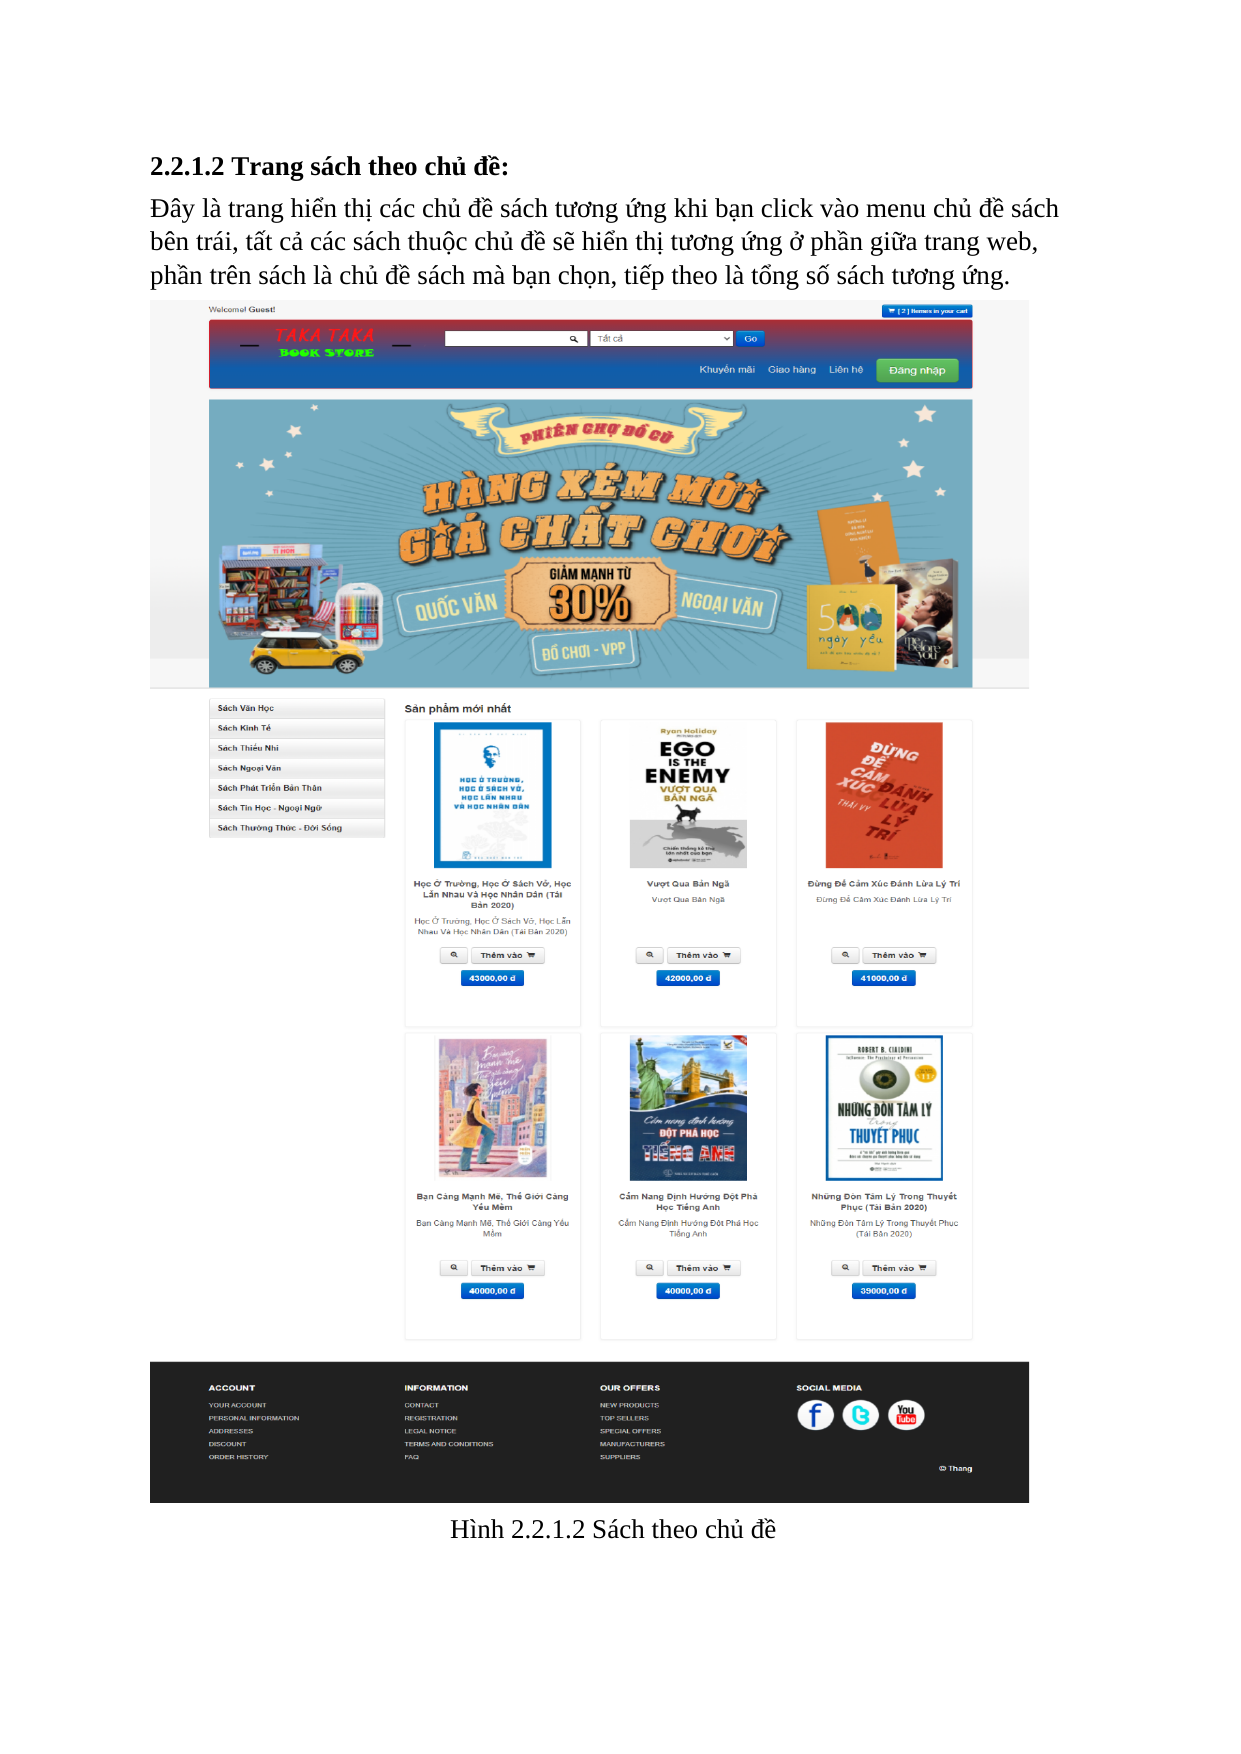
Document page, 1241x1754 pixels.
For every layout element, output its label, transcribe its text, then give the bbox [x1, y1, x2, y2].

picture [150, 300, 1030, 1503]
text Hình 2.2.1.2 Sách theo chủ đề [150, 1513, 1090, 1544]
text 2.2.1.2 Trang sách theo chủ đề: [150, 150, 1090, 181]
text Đây là trang hiển thị các chủ đề sách tương ứng khi bạn click vào menu chủ đề sách bên trái, tất cả các sách thuộc chủ đề sẽ hiển thị tương ứng ở phần giữa trang web, phần trên sách là chủ đề sách mà bạn chọn, tiếp theo là tổng số sách tương ứng. [150, 192, 1090, 290]
